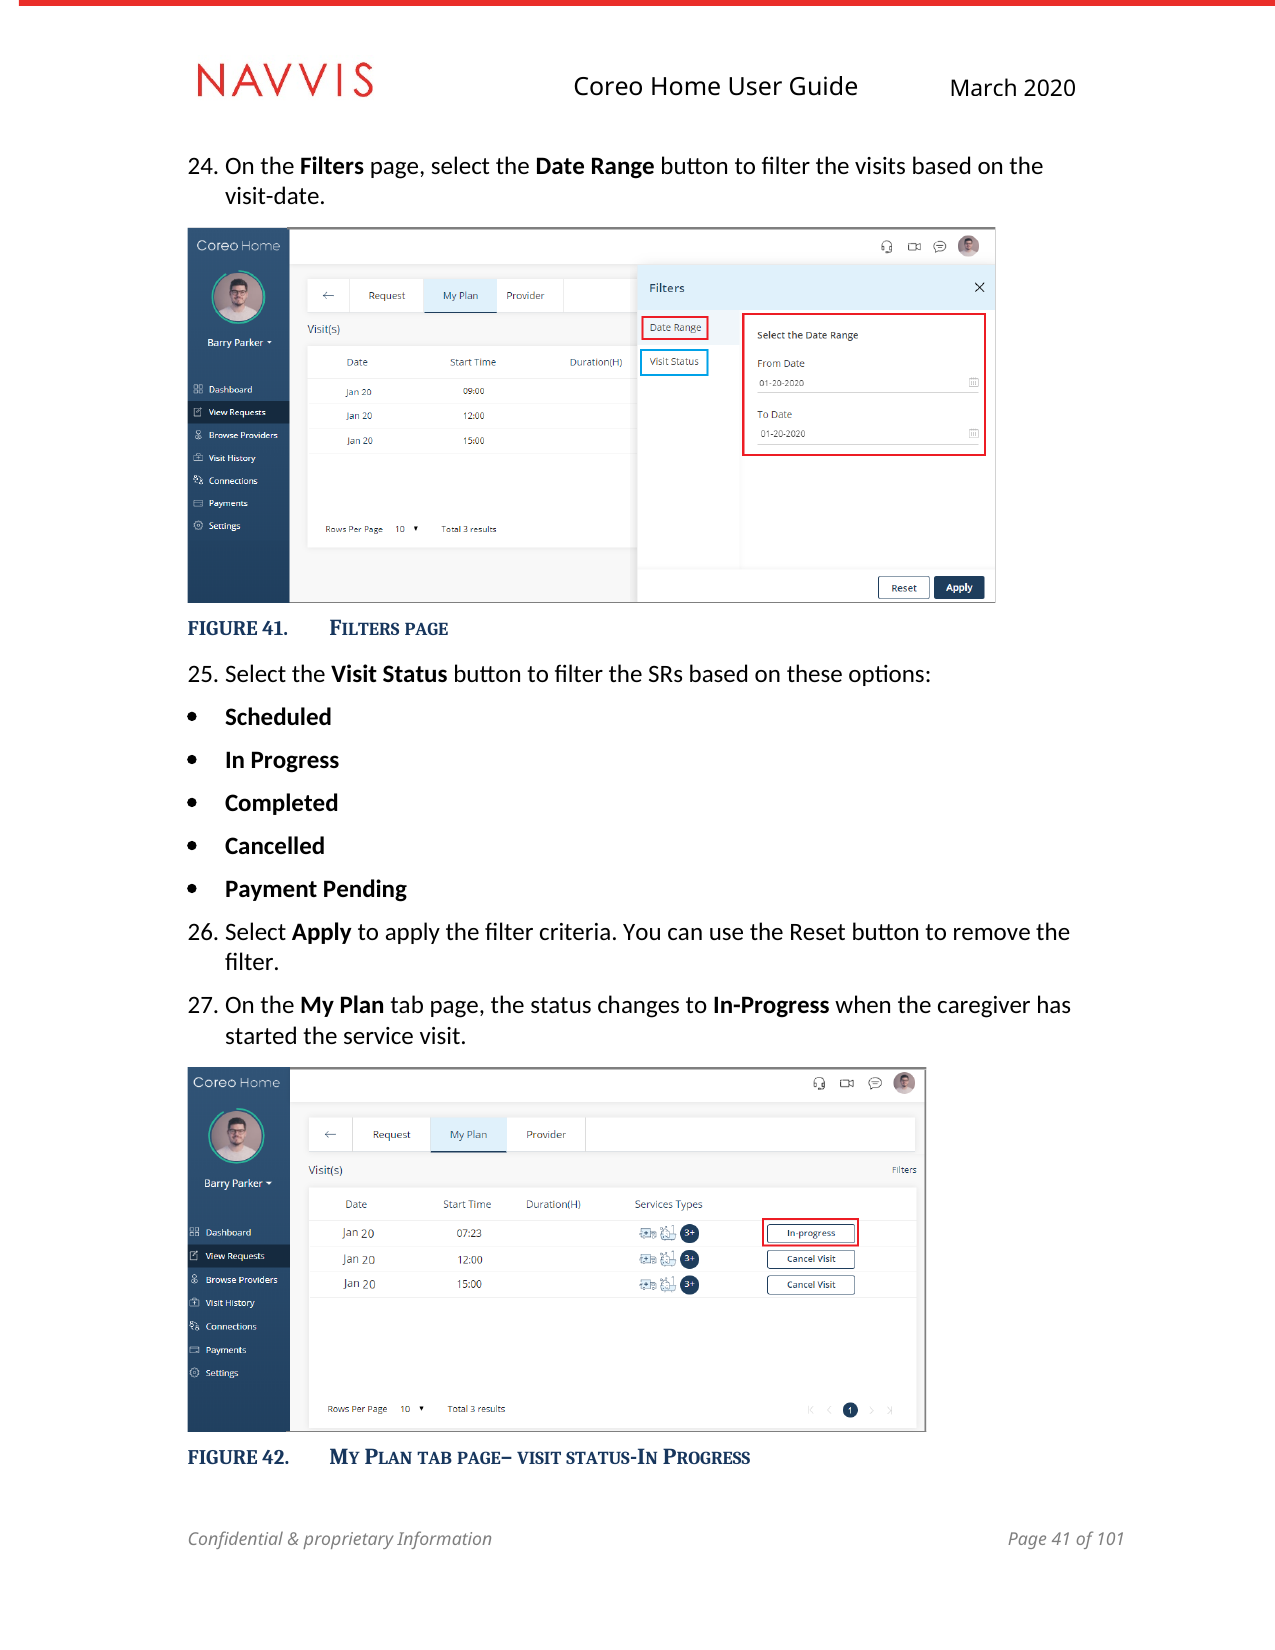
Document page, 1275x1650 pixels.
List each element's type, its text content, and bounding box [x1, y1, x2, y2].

picture [187, 1067, 927, 1432]
text My Plan tab page– visit status-In Progress [187, 1444, 1087, 1470]
list Payment Pending [187, 873, 1087, 903]
picture [187, 55, 383, 104]
list Select the Visit Status button to filter the SRs based on these options: [187, 658, 1087, 688]
list Scheduled [187, 701, 1087, 731]
list Select Apply to apply the filter criteria. You can use the Reset button to remove the filter. [187, 916, 1087, 977]
list On the My Plan tab page, the status changes to In-Progress when the caregiver has started the service visit. [187, 989, 1087, 1051]
picture [187, 227, 996, 603]
list In Progress [187, 744, 1087, 774]
list Completed [187, 787, 1087, 817]
list Cancelled [187, 830, 1087, 861]
list On the Filters page, select the Date Range button to filter the visits based on the visit-date. [187, 150, 1087, 211]
text Filters page [187, 615, 1087, 642]
